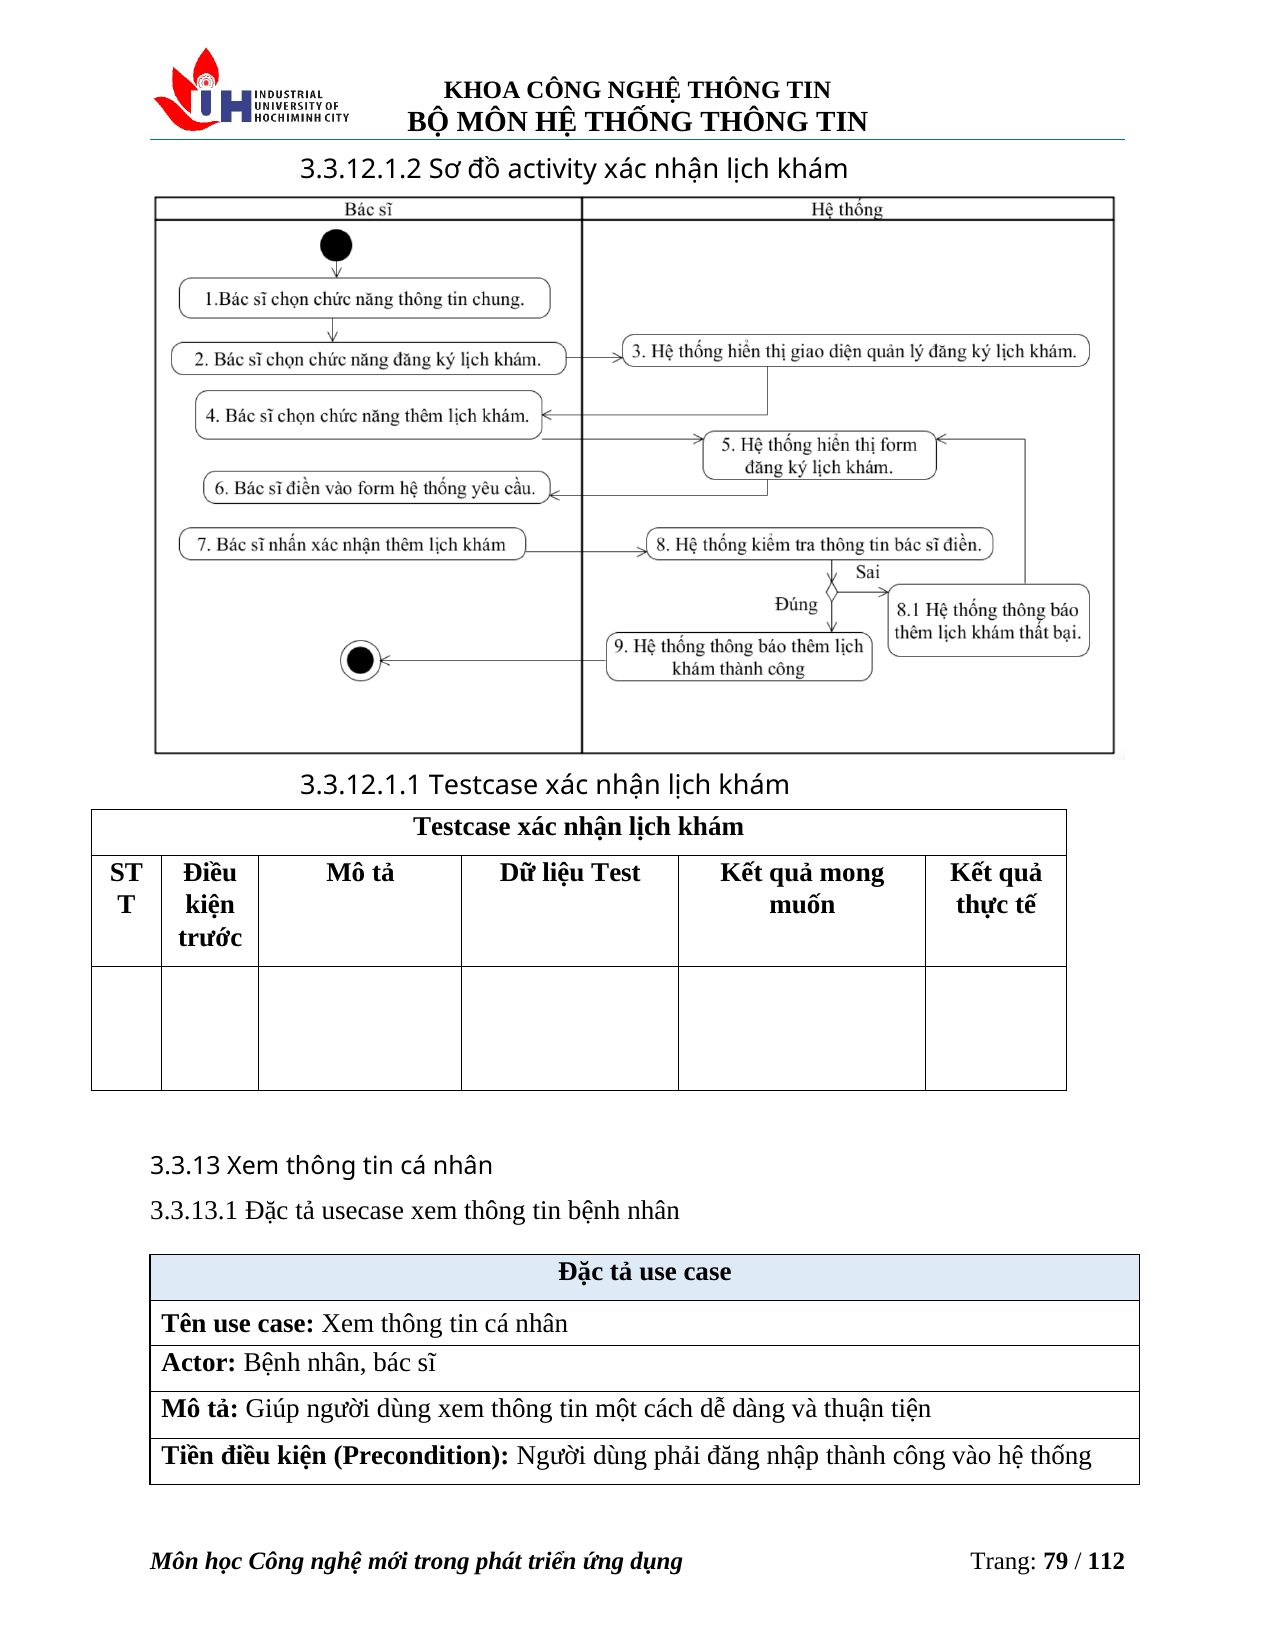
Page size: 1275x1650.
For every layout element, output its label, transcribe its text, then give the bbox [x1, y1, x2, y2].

table_cell Actor: Bệnh nhân, bác sĩ [151, 1346, 1139, 1391]
table_cell [92, 967, 161, 1090]
table_cell Điều kiện trước [162, 856, 258, 966]
table_cell [679, 967, 925, 1090]
table_cell Tên use case: Xem thông tin cá nhân [151, 1301, 1139, 1345]
table_header Testcase xác nhận lịch khám [92, 810, 1066, 855]
table_cell Mô tả: Giúp người dùng xem thông tin một cách dễ dàng và thuận tiện [151, 1392, 1139, 1438]
subtitle 3.3.13.1 Đặc tả usecase xem thông tin bệnh nhân [150, 1194, 1125, 1226]
table_cell Kết quả thực tế [926, 856, 1066, 966]
table_header Đặc tả use case [151, 1255, 1139, 1300]
table_cell [259, 967, 461, 1090]
picture [150, 43, 354, 133]
table_cell [462, 967, 678, 1090]
table_cell Dữ liệu Test [462, 856, 678, 966]
table_cell STT [92, 856, 161, 966]
text 3.3.12.1.1 Testcase xác nhận lịch khám [300, 766, 1125, 803]
picture [150, 193, 1125, 760]
subtitle 3.3.13 Xem thông tin cá nhân [150, 1148, 1125, 1182]
table_cell Tiền điều kiện (Precondition): Người dùng phải đăng nhập thành công vào hệ thống [151, 1439, 1139, 1484]
table_cell Mô tả [259, 856, 461, 966]
text 3.3.12.1.2 Sơ đồ activity xác nhận lịch khám [300, 150, 1125, 187]
table_cell [162, 967, 258, 1090]
table_cell Kết quả mong muốn [679, 856, 925, 966]
table_cell [926, 967, 1066, 1090]
